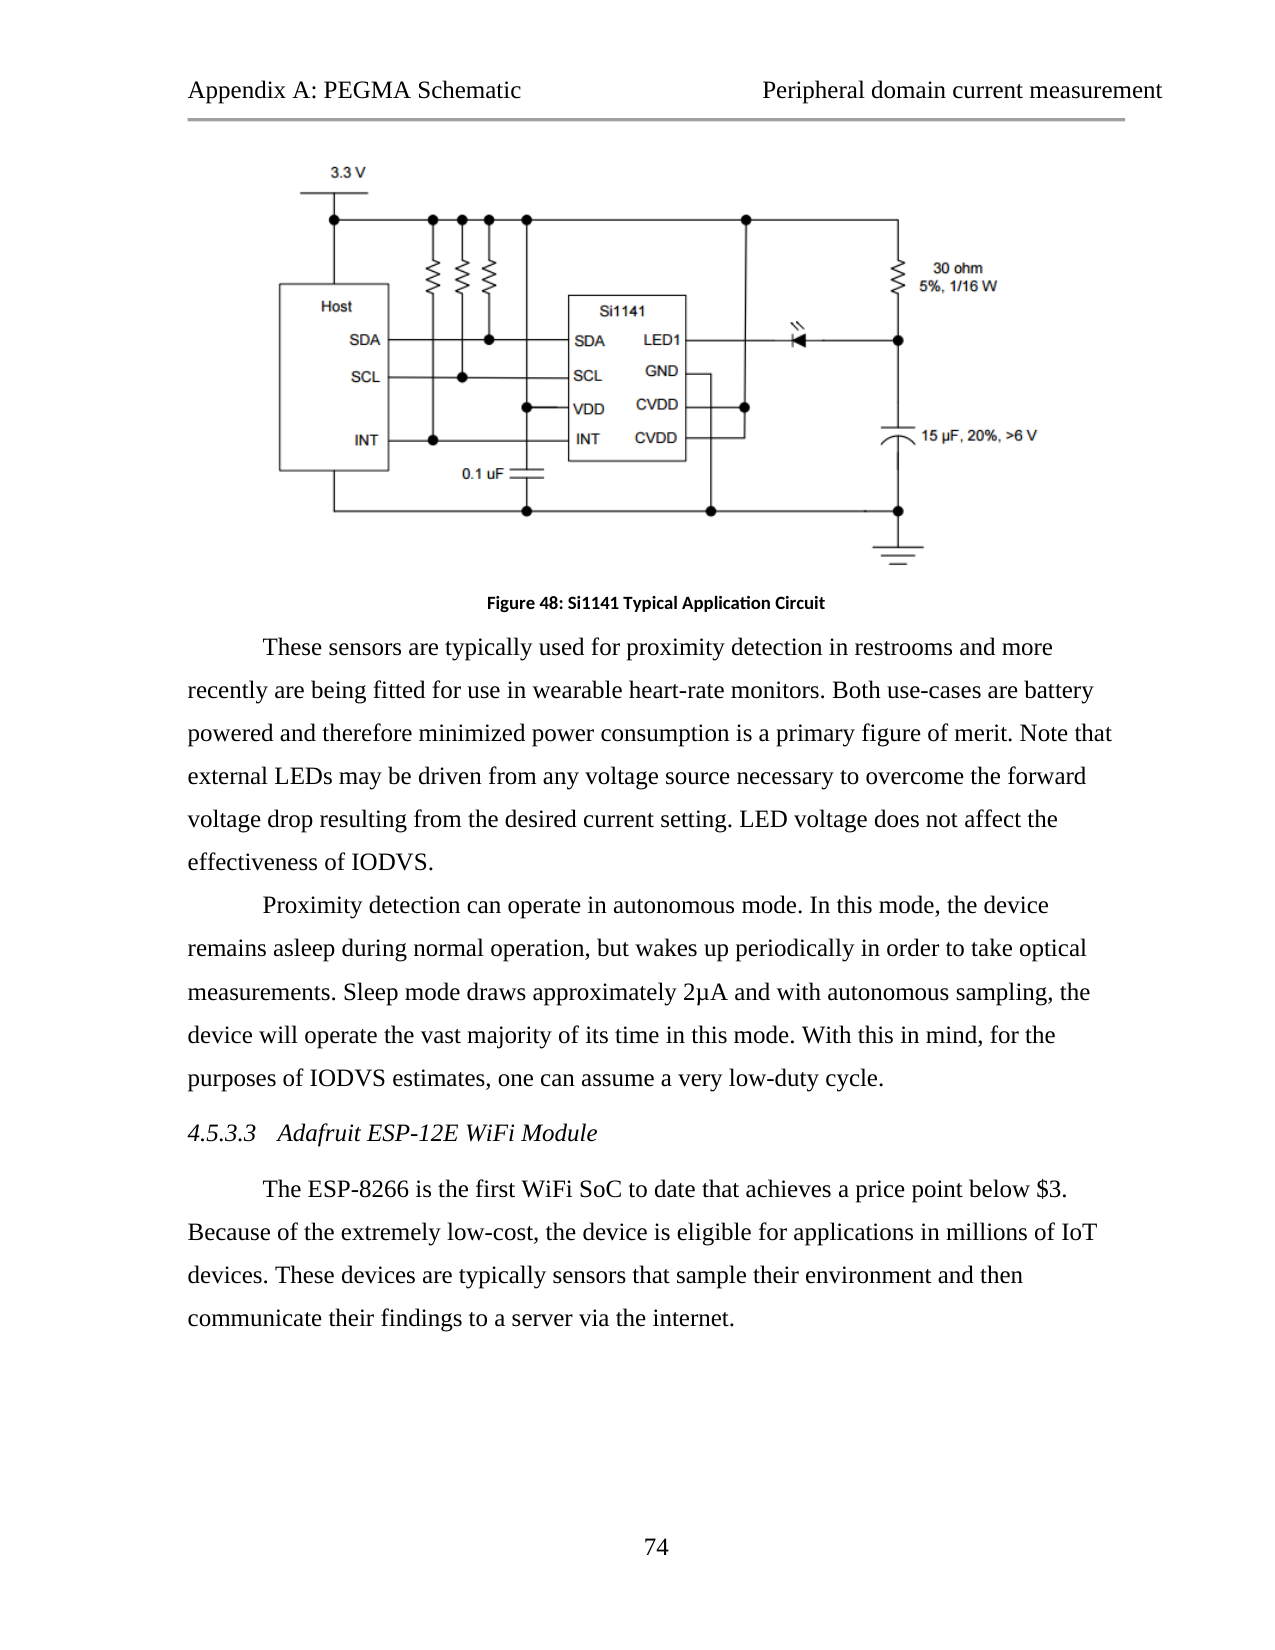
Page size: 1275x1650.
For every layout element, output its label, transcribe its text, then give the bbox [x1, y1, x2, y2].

text Figure 48: Si1141 Typical Application Circuit [187, 591, 1125, 614]
text These sensors are typically used for proximity detection in restrooms and more recently are being fitted for use in wearable heart-rate monitors. Both use-cases are battery powered and therefore minimized power consumption is a primary figure of merit. Note that external LEDs may be driven from any voltage source necessary to overcome the forward voltage drop resulting from the desired current setting. LED voltage does not affect the effectiveness of IODVS. [187, 632, 1125, 876]
text The ESP-8266 is the first WiFi SoC to date that achieves a price point below $3. Because of the extremely low-cost, the device is eligible for applications in millions of IoT devices. These devices are typically sensors that sample their environment and then communicate their findings to a server via the internet. [187, 1174, 1125, 1332]
subtitle Adafruit ESP-12E WiFi Module [187, 1118, 1125, 1147]
text Proximity detection can operate in autonomous mode. In this mode, the device remains asleep during normal operation, but wakes up periodically in order to take optical measurements. Sleep mode draws approximately 2µA and with autonomous sampling, the device will operate the vast majority of its time in this mode. With this in mind, for the purposes of IODVS estimates, one can assume a very low-duty cycle. [187, 890, 1125, 1092]
picture [267, 161, 1046, 577]
